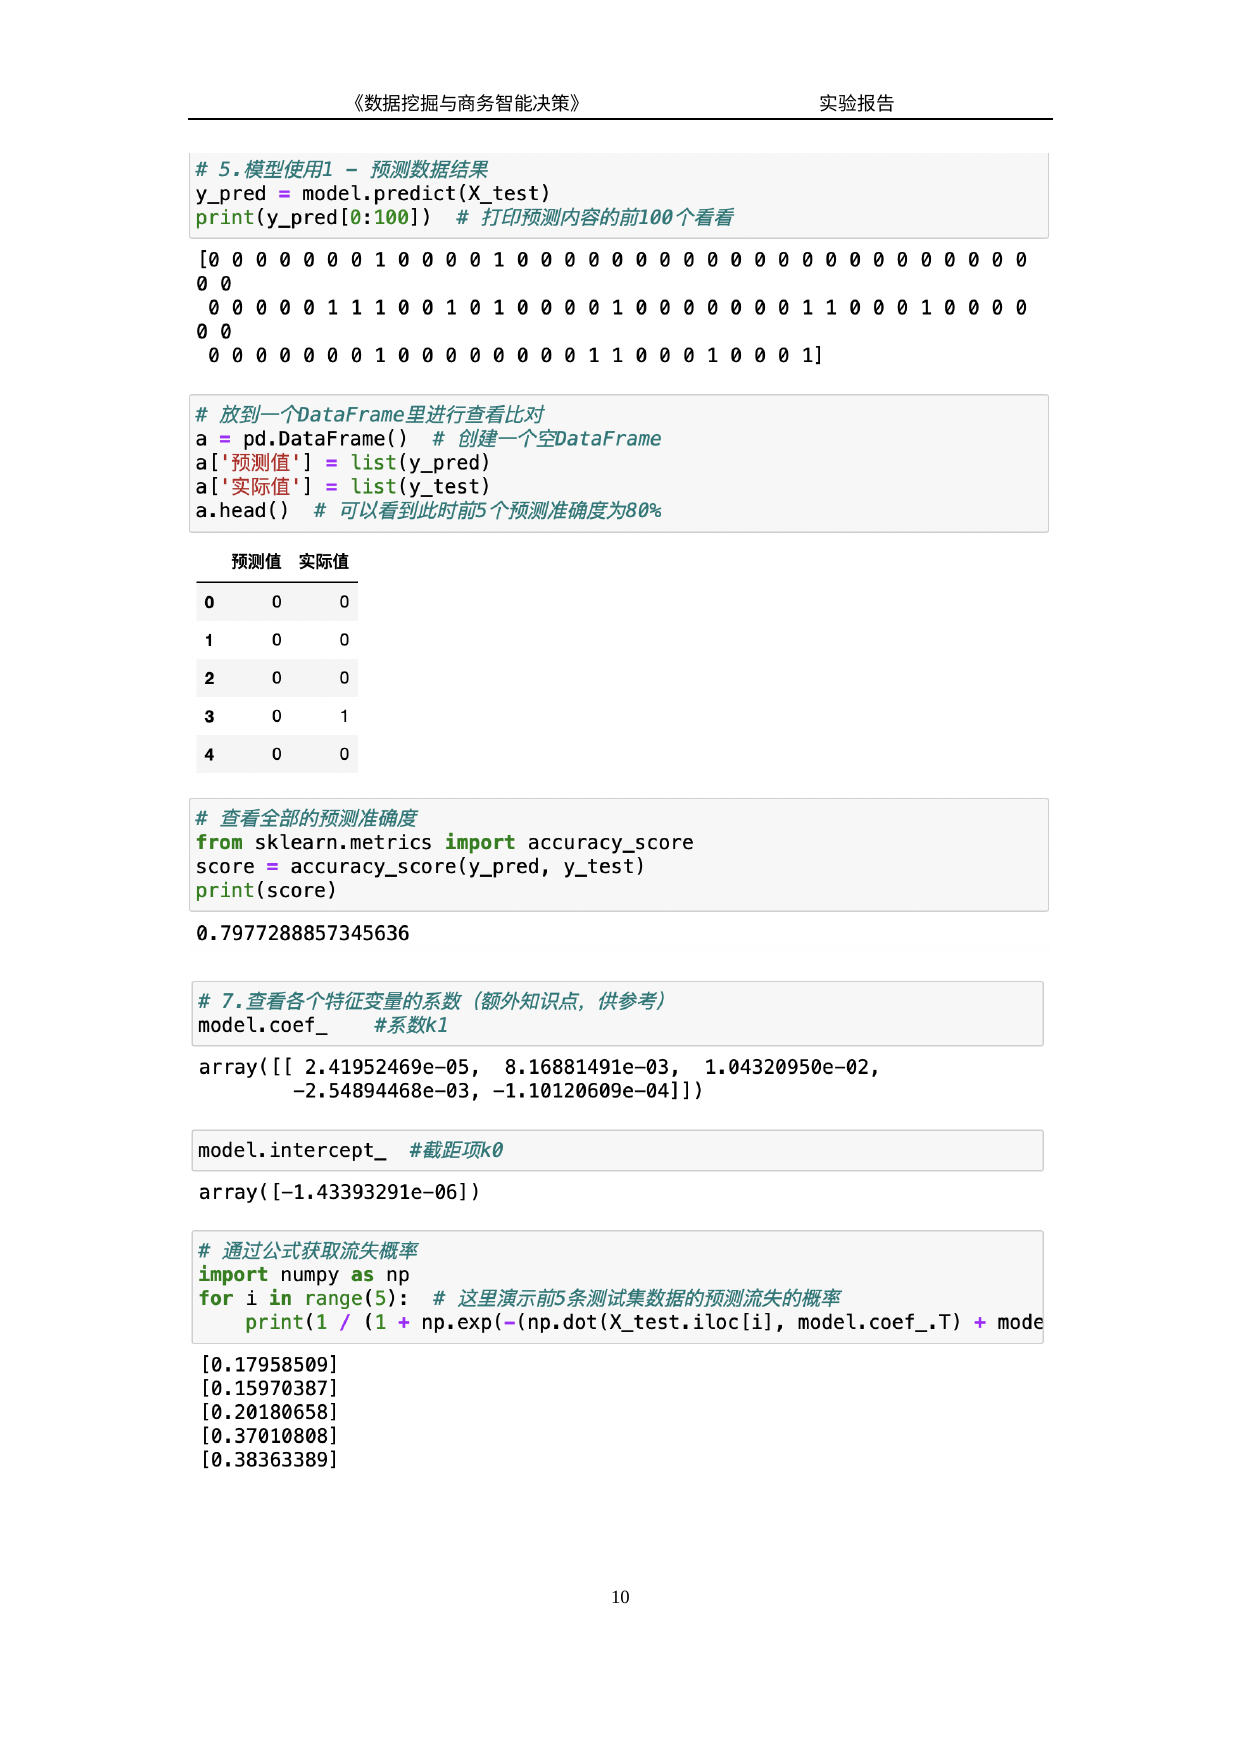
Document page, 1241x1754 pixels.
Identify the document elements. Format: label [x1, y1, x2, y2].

picture [187, 153, 1053, 951]
picture [187, 980, 1052, 1478]
